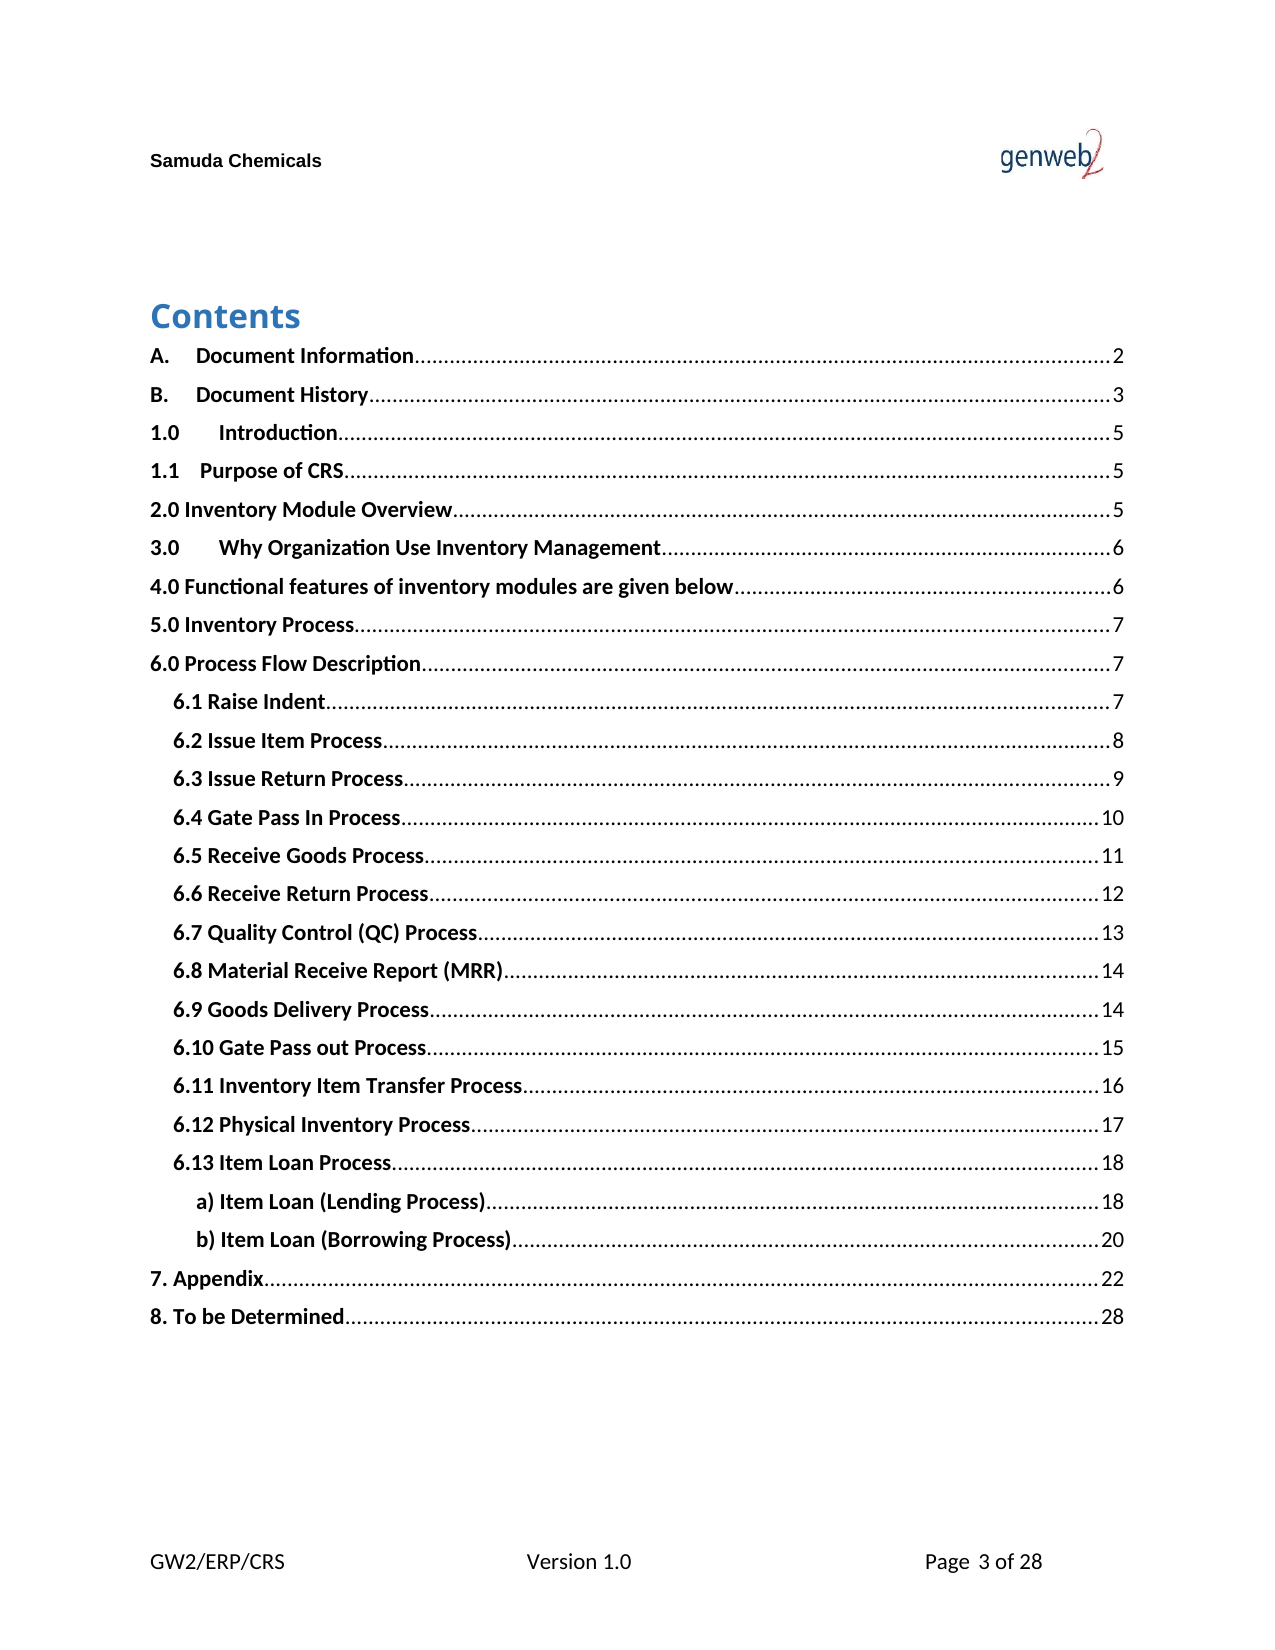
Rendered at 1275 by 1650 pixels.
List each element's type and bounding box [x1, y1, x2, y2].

picture [1000, 128, 1103, 179]
